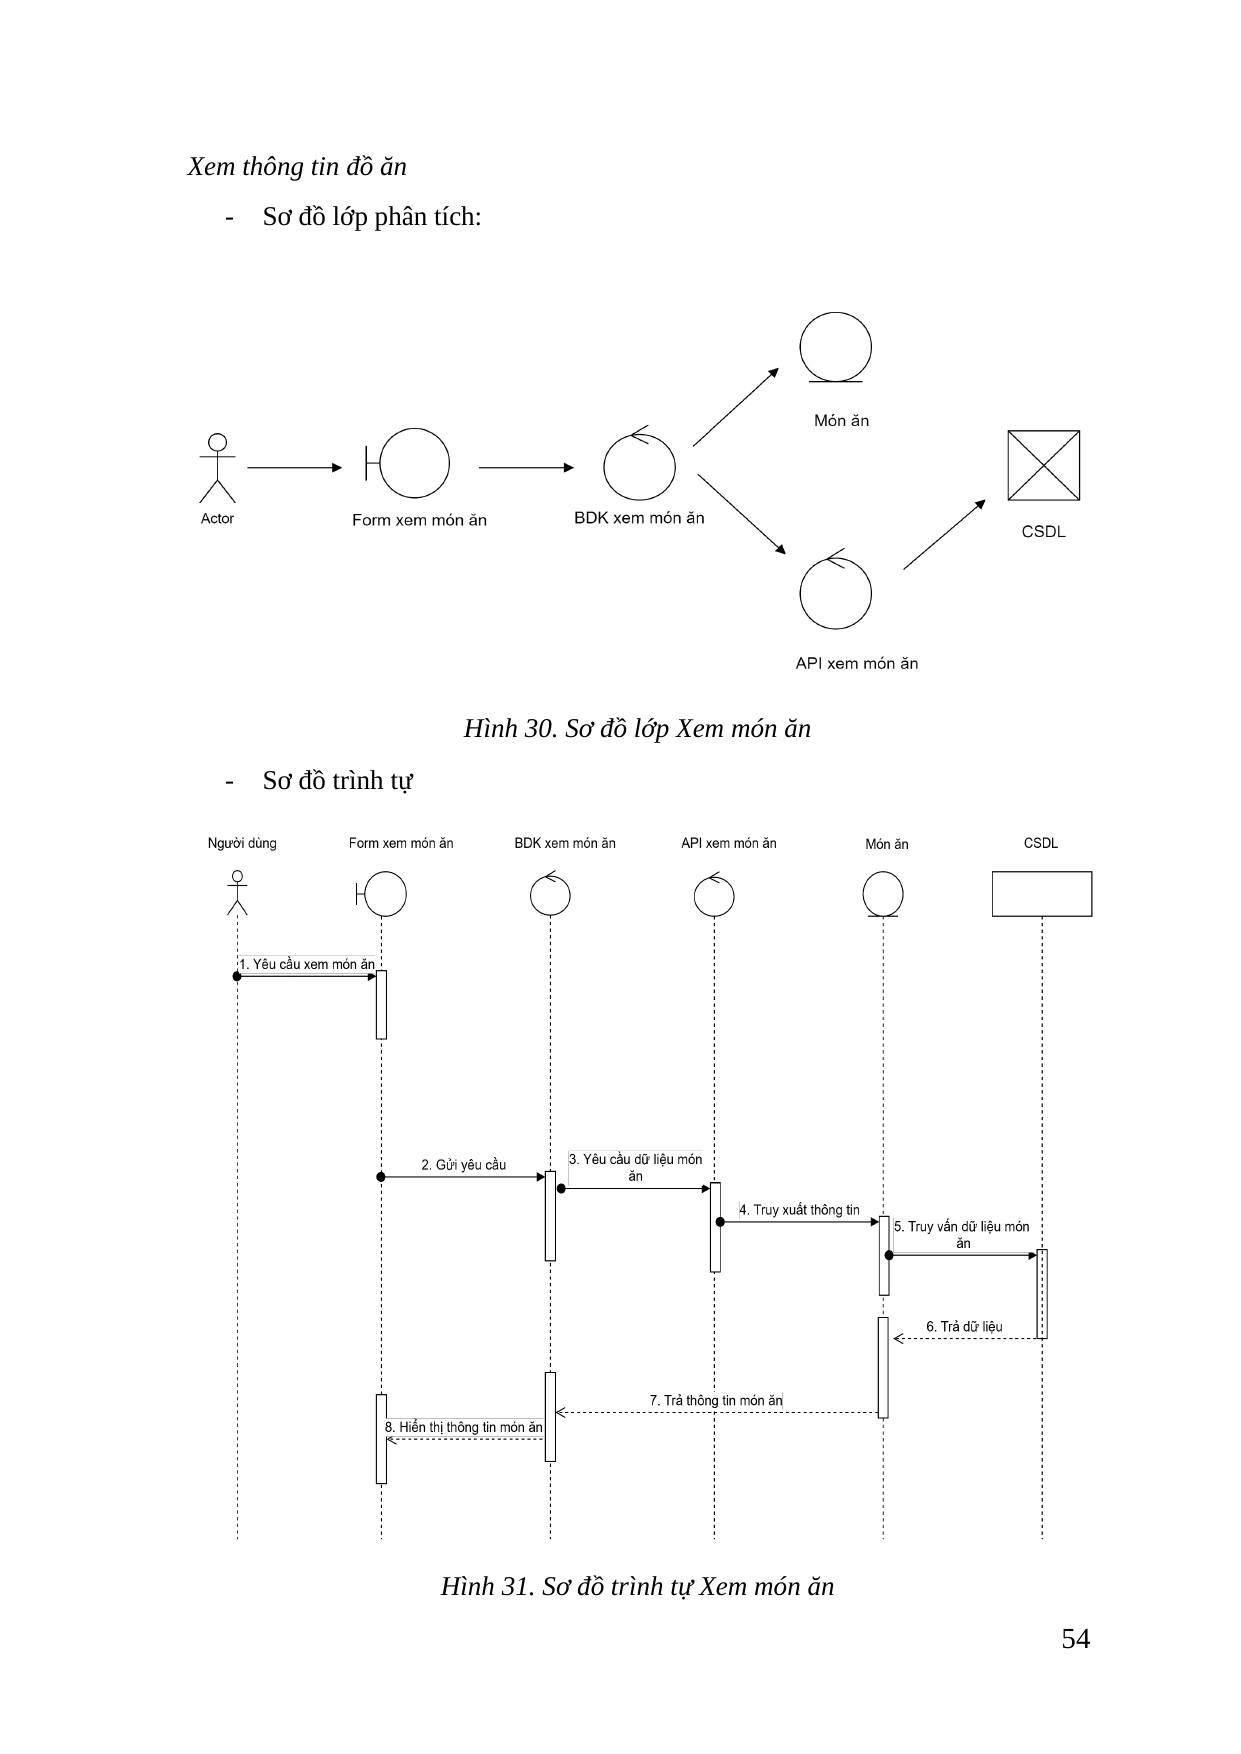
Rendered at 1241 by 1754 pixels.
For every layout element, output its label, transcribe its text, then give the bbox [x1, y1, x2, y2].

picture [187, 814, 1102, 1551]
text Hình 30. Sơ đồ lớp Xem món ăn [187, 712, 1090, 743]
text Xem thông tin đồ ăn [187, 150, 1090, 181]
list Sơ đồ lớp phân tích: [225, 200, 1090, 231]
text Hình 31. Sơ đồ trình tự Xem món ăn [187, 1570, 1090, 1601]
list Sơ đồ trình tự [225, 764, 1090, 795]
picture [187, 300, 1093, 693]
